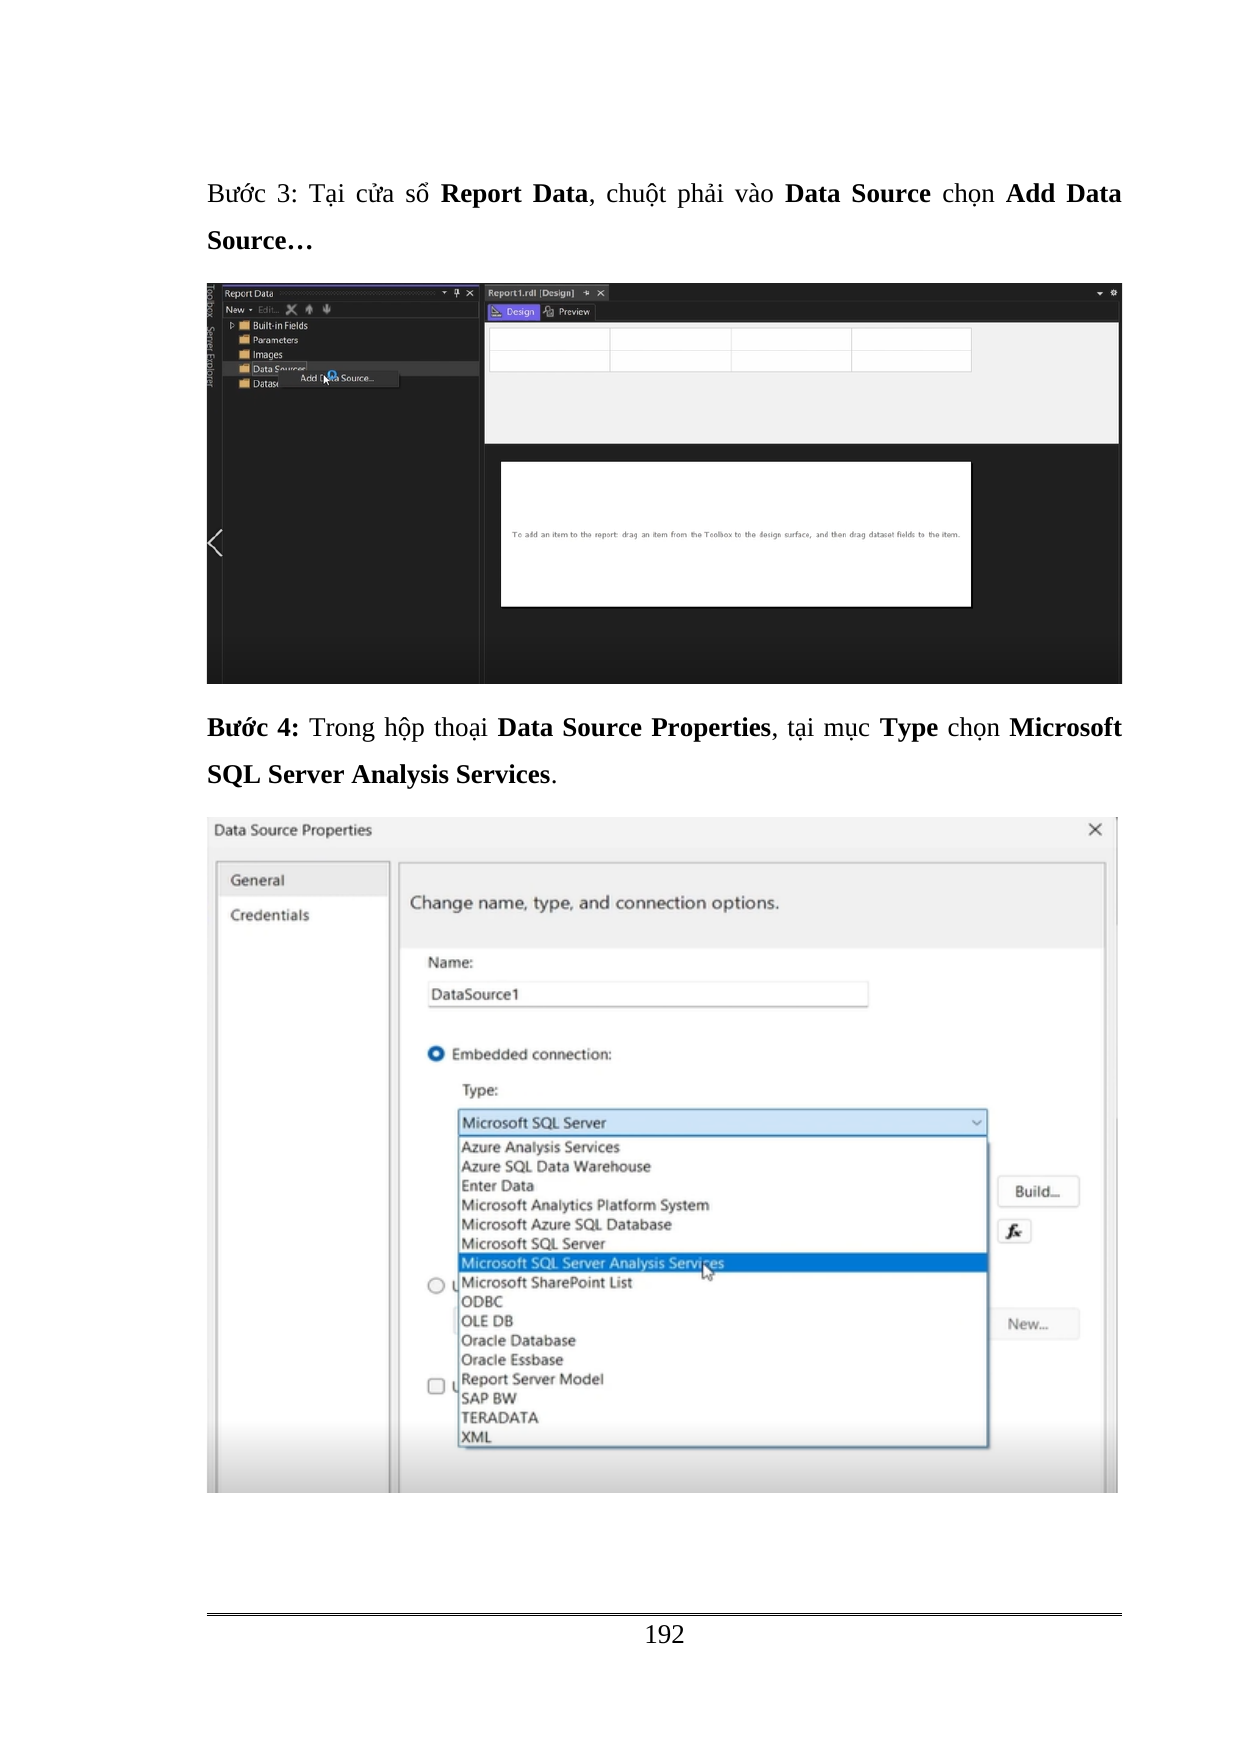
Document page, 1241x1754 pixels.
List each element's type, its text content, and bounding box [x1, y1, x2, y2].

text Bước 3: Tại cửa sổ Report Data, chuột phải vào Data Source chọn Add Data Source… [207, 177, 1122, 255]
text Bước 4: Trong hộp thoại Data Source Properties, tại mục Type chọn Microsoft SQL Server Analysis Services. [207, 711, 1122, 789]
picture [206, 817, 1118, 1493]
picture [206, 283, 1123, 684]
